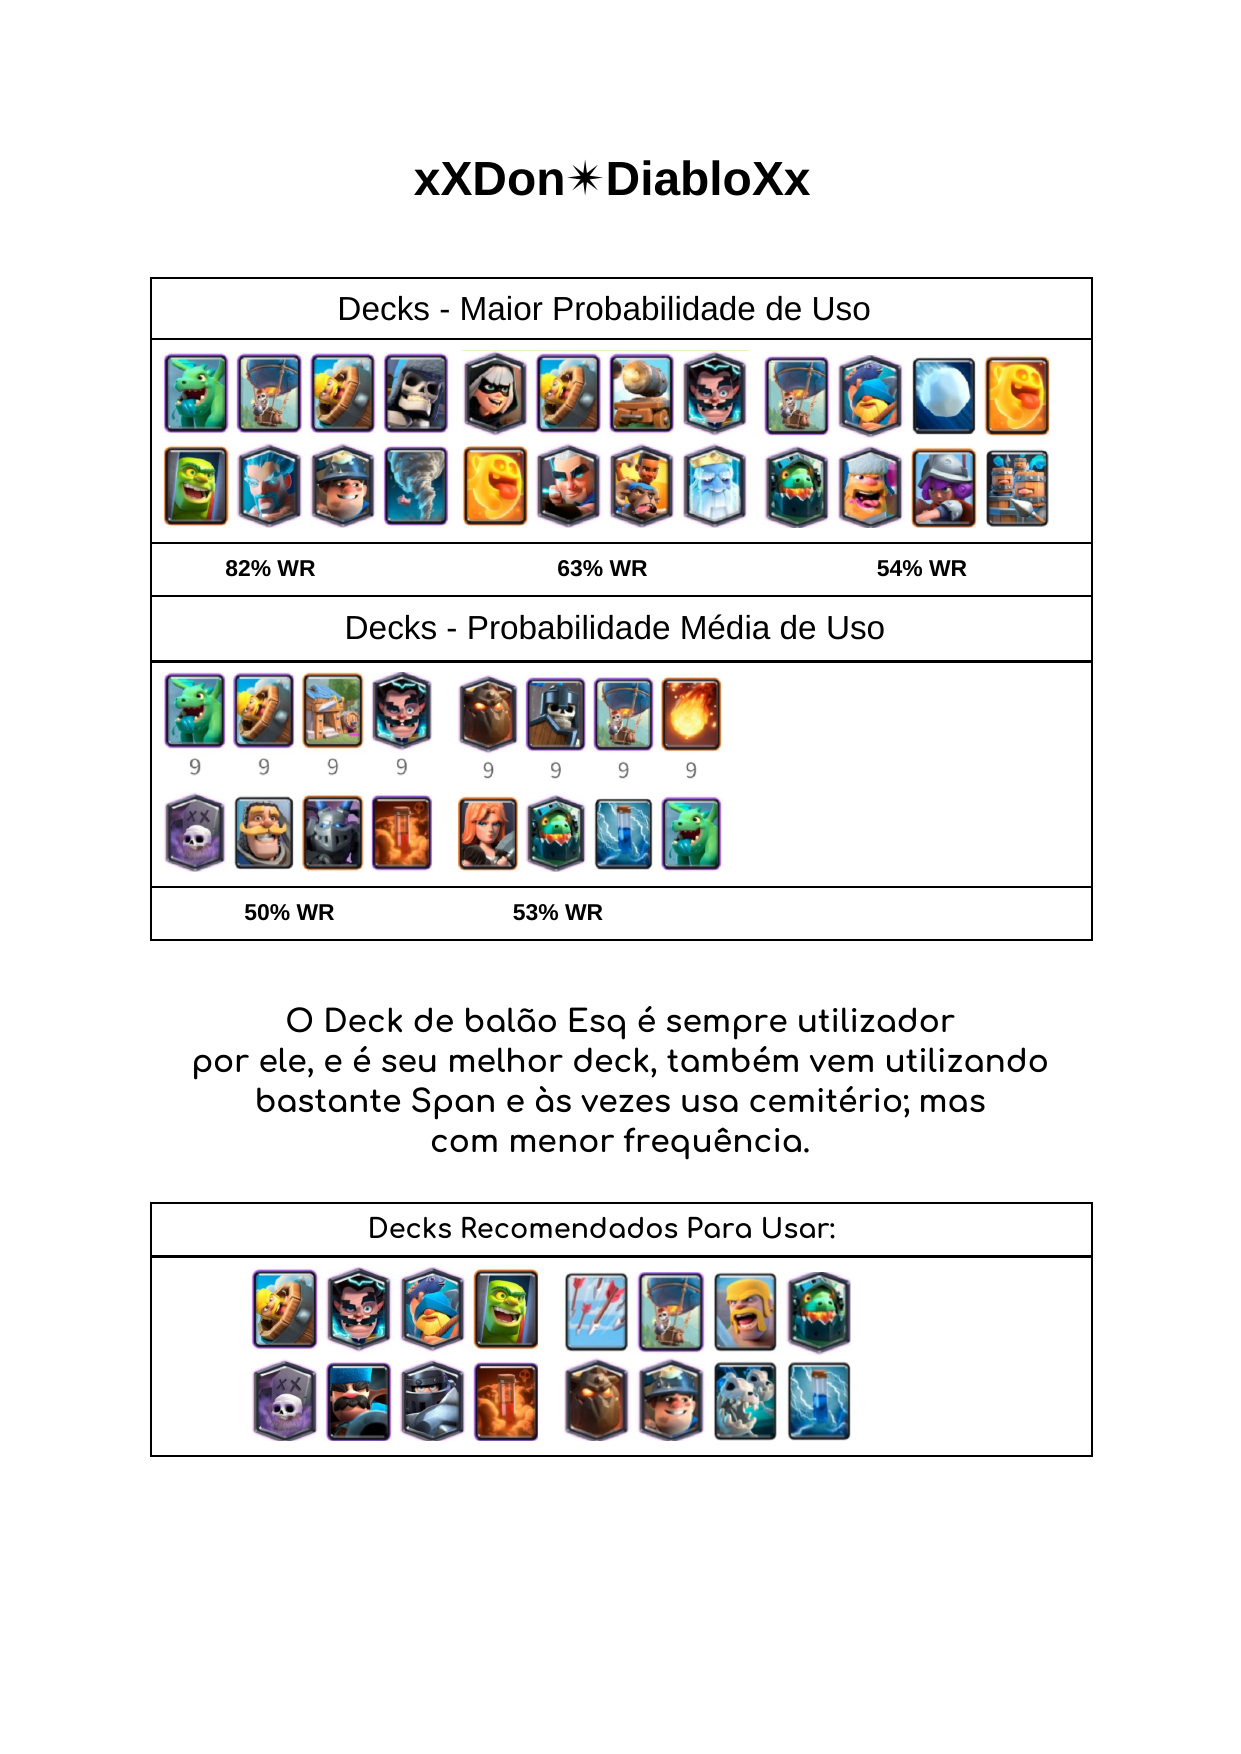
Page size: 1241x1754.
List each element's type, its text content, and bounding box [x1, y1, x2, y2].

picture [161, 672, 433, 872]
table_cell [152, 1258, 1091, 1455]
picture [563, 1272, 852, 1441]
picture [761, 355, 1050, 528]
table_cell [152, 340, 1091, 542]
table_header Decks - Maior Probabilidade de Uso [152, 279, 1091, 338]
text com menor frequência. [150, 1125, 1090, 1160]
table_cell 82% WR 63% WR 54% WR [152, 544, 1091, 595]
table_cell 50% WR 53% WR [152, 888, 1091, 939]
picture [458, 675, 724, 872]
picture [250, 1267, 539, 1441]
picture [161, 352, 449, 528]
text por ele, e é seu melhor deck, também vem utilizando [150, 1045, 1090, 1079]
text bastante Span e às vezes usa cemitério; mas [150, 1085, 1090, 1120]
table_header Decks Recomendados Para Usar: [152, 1204, 1091, 1255]
text O Deck de balão Esq é sempre utilizador [150, 1004, 1090, 1039]
table_cell Decks - Probabilidade Média de Uso [152, 597, 1091, 660]
table_cell [152, 663, 1091, 886]
picture [461, 350, 750, 528]
text xXDon✴️DiabloXx [150, 150, 1090, 205]
